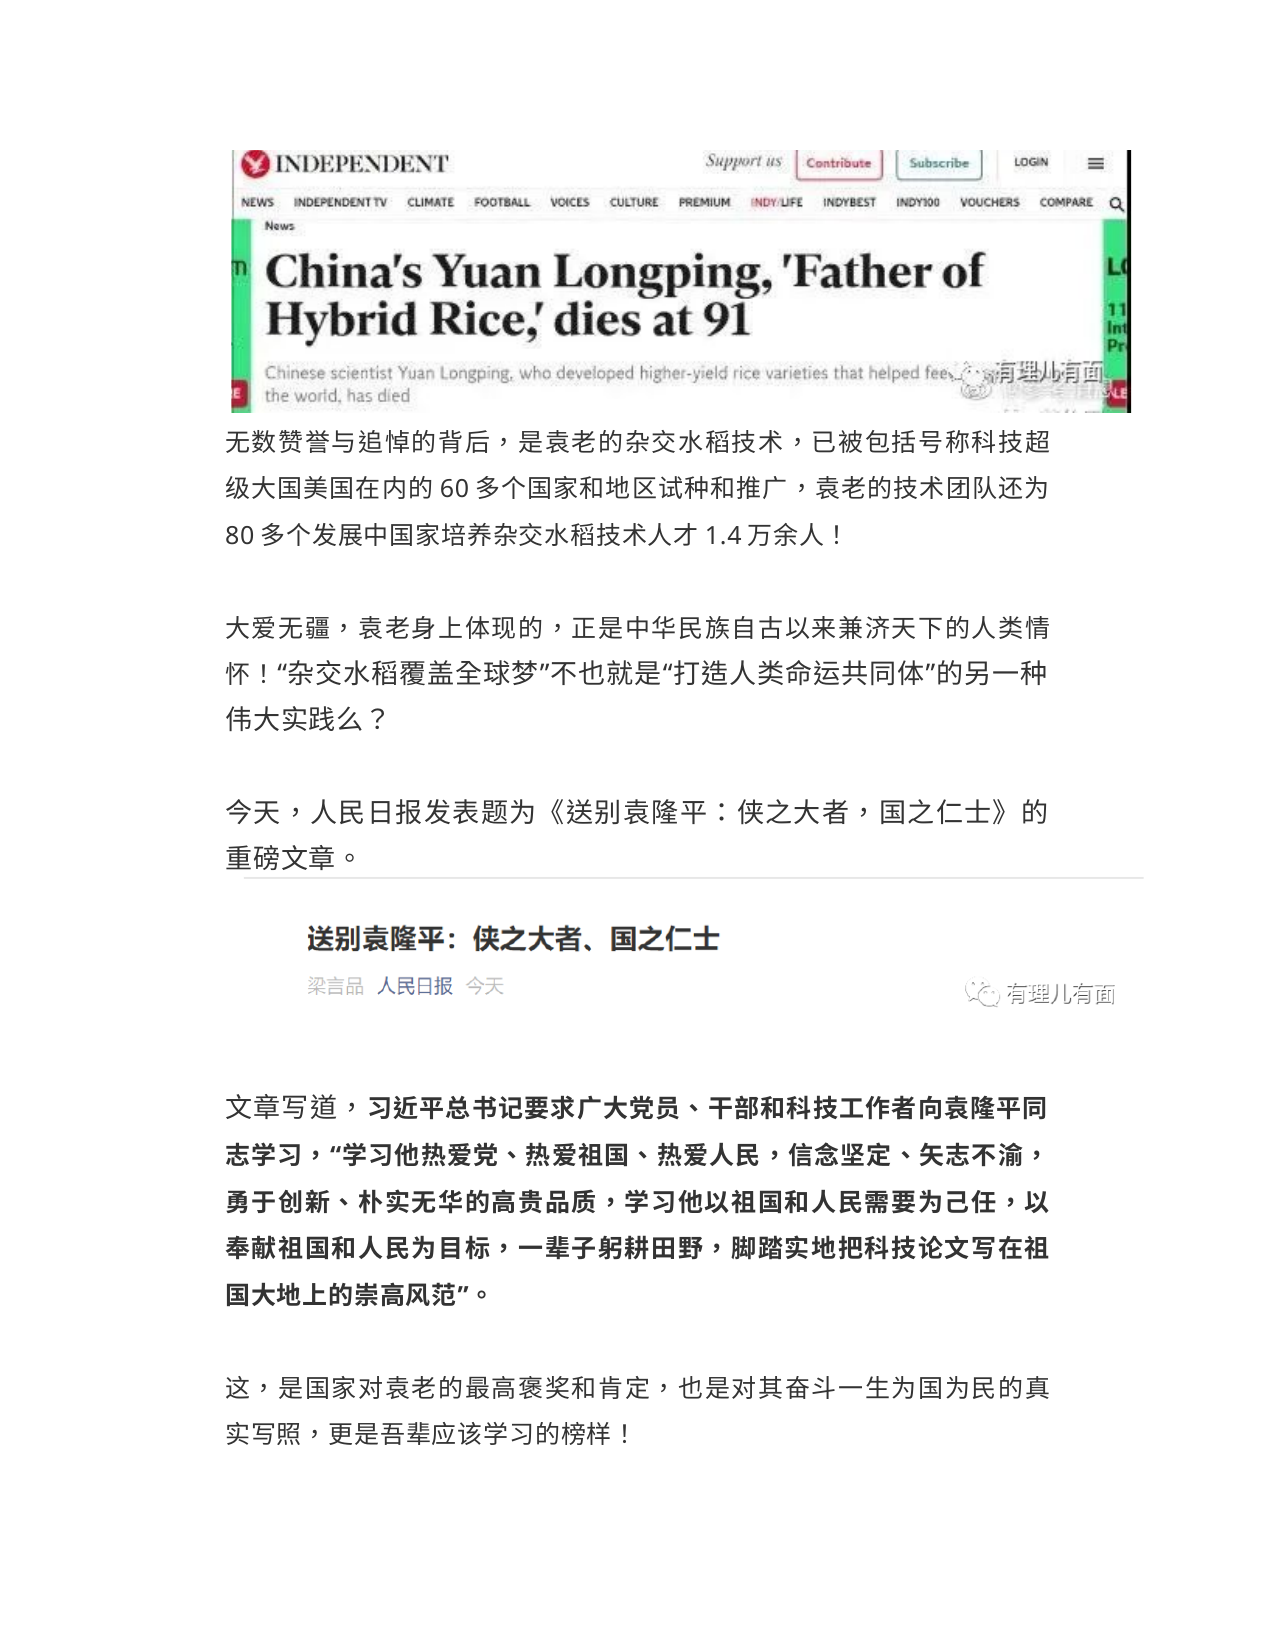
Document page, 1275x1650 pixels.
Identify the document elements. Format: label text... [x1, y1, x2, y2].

text 这，是国家对袁老的最高褒奖和肯定，也是对其奋斗一生为国为民的真实写照，更是吾辈应该学习的榜样！ [225, 1358, 1050, 1451]
picture [243, 876, 1144, 1033]
text 文章写道，习近平总书记要求广大党员、干部和科技工作者向袁隆平同志学习，“学习他热爱党、热爱祖国、热爱人民，信念坚定、矢志不渝，勇于创新、朴实无华的高贵品质，学习他以祖国和人民需要为己任，以奉献祖国和人民为目标，一辈子躬耕田野，脚踏实地把科技论文写在祖国大地上的崇高风范”。 [225, 1079, 1050, 1311]
picture [231, 150, 1132, 413]
text 无数赞誉与追悼的背后，是袁老的杂交水稻技术，已被包括号称科技超级大国美国在内的60多个国家和地区试种和推广，袁老的技术团队还为80多个发展中国家培养杂交水稻技术人才1.4万余人！ [225, 412, 1050, 552]
text 今天，人民日报发表题为《送别袁隆平：侠之大者，国之仁士》的重磅文章。 [225, 784, 1050, 877]
text 大爱无疆，袁老身上体现的，正是中华民族自古以来兼济天下的人类情怀！“杂交水稻覆盖全球梦”不也就是“打造人类命运共同体”的另一种伟大实践么？ [225, 598, 1050, 737]
